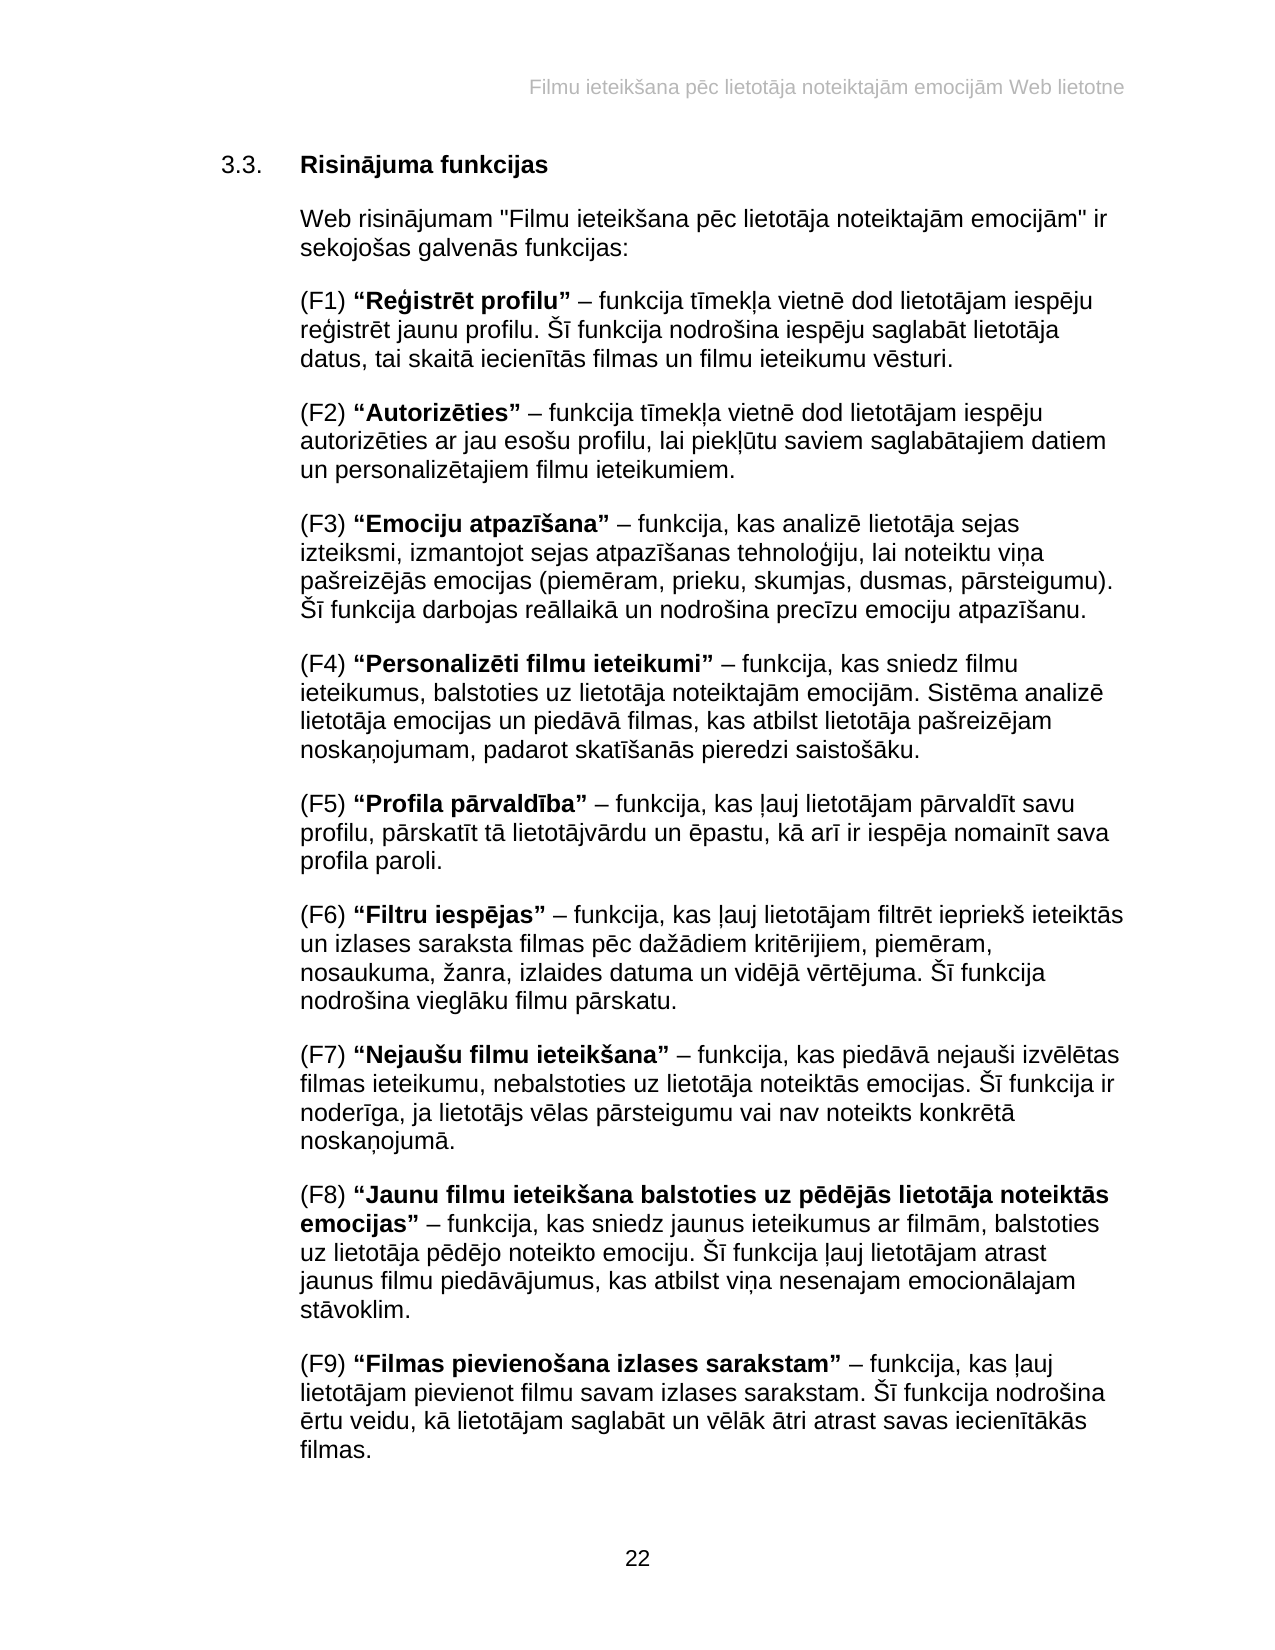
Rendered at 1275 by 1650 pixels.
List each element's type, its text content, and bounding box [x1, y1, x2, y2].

text (F1) “Reģistrēt profilu” – funkcija tīmekļa vietnē dod lietotājam iespēju reģistrēt jaunu profilu. Šī funkcija nodrošina iespēju saglabāt lietotāja datus, tai skaitā iecienītās filmas un filmu ieteikumu vēsturi. [300, 286, 1125, 372]
subtitle Risinājuma funkcijas [262, 150, 1125, 179]
text (F8) “Jaunu filmu ieteikšana balstoties uz pēdējās lietotāja noteiktās emocijas” – funkcija, kas sniedz jaunus ieteikumus ar filmām, balstoties uz lietotāja pēdējo noteikto emociju. Šī funkcija ļauj lietotājam atrast jaunus filmu piedāvājumus, kas atbilst viņa nesenajam emocionālajam stāvoklim. [300, 1180, 1125, 1324]
text (F2) “Autorizēties” – funkcija tīmekļa vietnē dod lietotājam iespēju autorizēties ar jau esošu profilu, lai piekļūtu saviem saglabātajiem datiem un personalizētajiem filmu ieteikumiem. [300, 397, 1125, 484]
text Web risinājumam "Filmu ieteikšana pēc lietotāja noteiktajām emocijām" ir sekojošas galvenās funkcijas: [300, 204, 1125, 261]
text (F6) “Filtru iespējas” – funkcija, kas ļauj lietotājam filtrēt iepriekš ieteiktās un izlases saraksta filmas pēc dažādiem kritērijiem, piemēram, nosaukuma, žanra, izlaides datuma un vidējā vērtējuma. Šī funkcija nodrošina vieglāku filmu pārskatu. [300, 900, 1125, 1015]
text (F9) “Filmas pievienošana izlases sarakstam” – funkcija, kas ļauj lietotājam pievienot filmu savam izlases sarakstam. Šī funkcija nodrošina ērtu veidu, kā lietotājam saglabāt un vēlāk ātri atrast savas iecienītākās filmas. [300, 1349, 1125, 1464]
text (F7) “Nejaušu filmu ieteikšana” – funkcija, kas piedāvā nejauši izvēlētas filmas ieteikumu, nebalstoties uz lietotāja noteiktās emocijas. Šī funkcija ir noderīga, ja lietotājs vēlas pārsteigumu vai nav noteikts konkrētā noskaņojumā. [300, 1040, 1125, 1155]
text (F4) “Personalizēti filmu ieteikumi” – funkcija, kas sniedz filmu ieteikumus, balstoties uz lietotāja noteiktajām emocijām. Sistēma analizē lietotāja emocijas un piedāvā filmas, kas atbilst lietotāja pašreizējam noskaņojumam, padarot skatīšanās pieredzi saistošāku. [300, 649, 1125, 764]
text (F3) “Emociju atpazīšana” – funkcija, kas analizē lietotāja sejas izteiksmi, izmantojot sejas atpazīšanas tehnoloģiju, lai noteiktu viņa pašreizējās emocijas (piemēram, prieku, skumjas, dusmas, pārsteigumu). Šī funkcija darbojas reāllaikā un nodrošina precīzu emociju atpazīšanu. [300, 509, 1125, 624]
text (F5) “Profila pārvaldība” – funkcija, kas ļauj lietotājam pārvaldīt savu profilu, pārskatīt tā lietotājvārdu un ēpastu, kā arī ir iespēja nomainīt sava profila paroli. [300, 789, 1125, 875]
